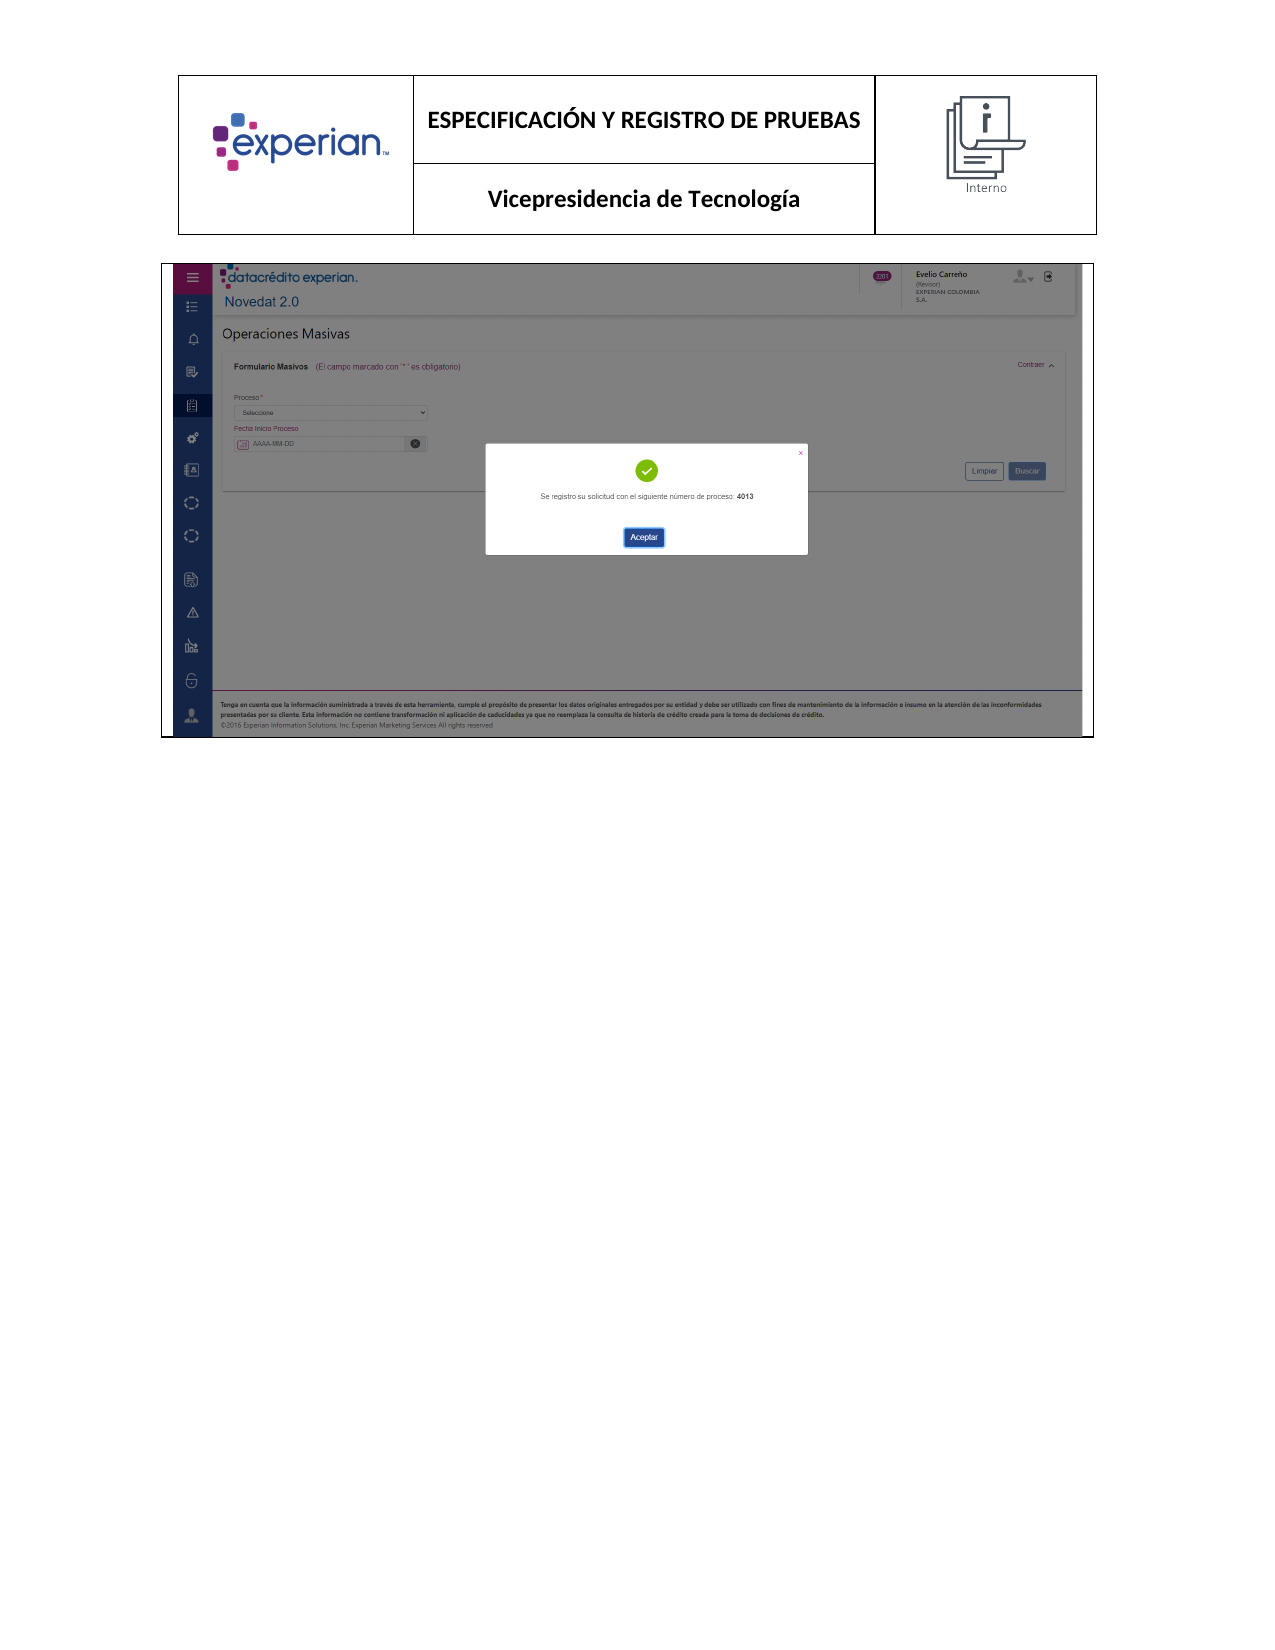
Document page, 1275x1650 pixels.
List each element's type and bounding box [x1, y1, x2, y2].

table_cell [1083, 264, 1093, 736]
picture [191, 91, 401, 192]
picture [173, 264, 1083, 737]
table_cell [162, 264, 173, 736]
picture [946, 91, 1026, 193]
